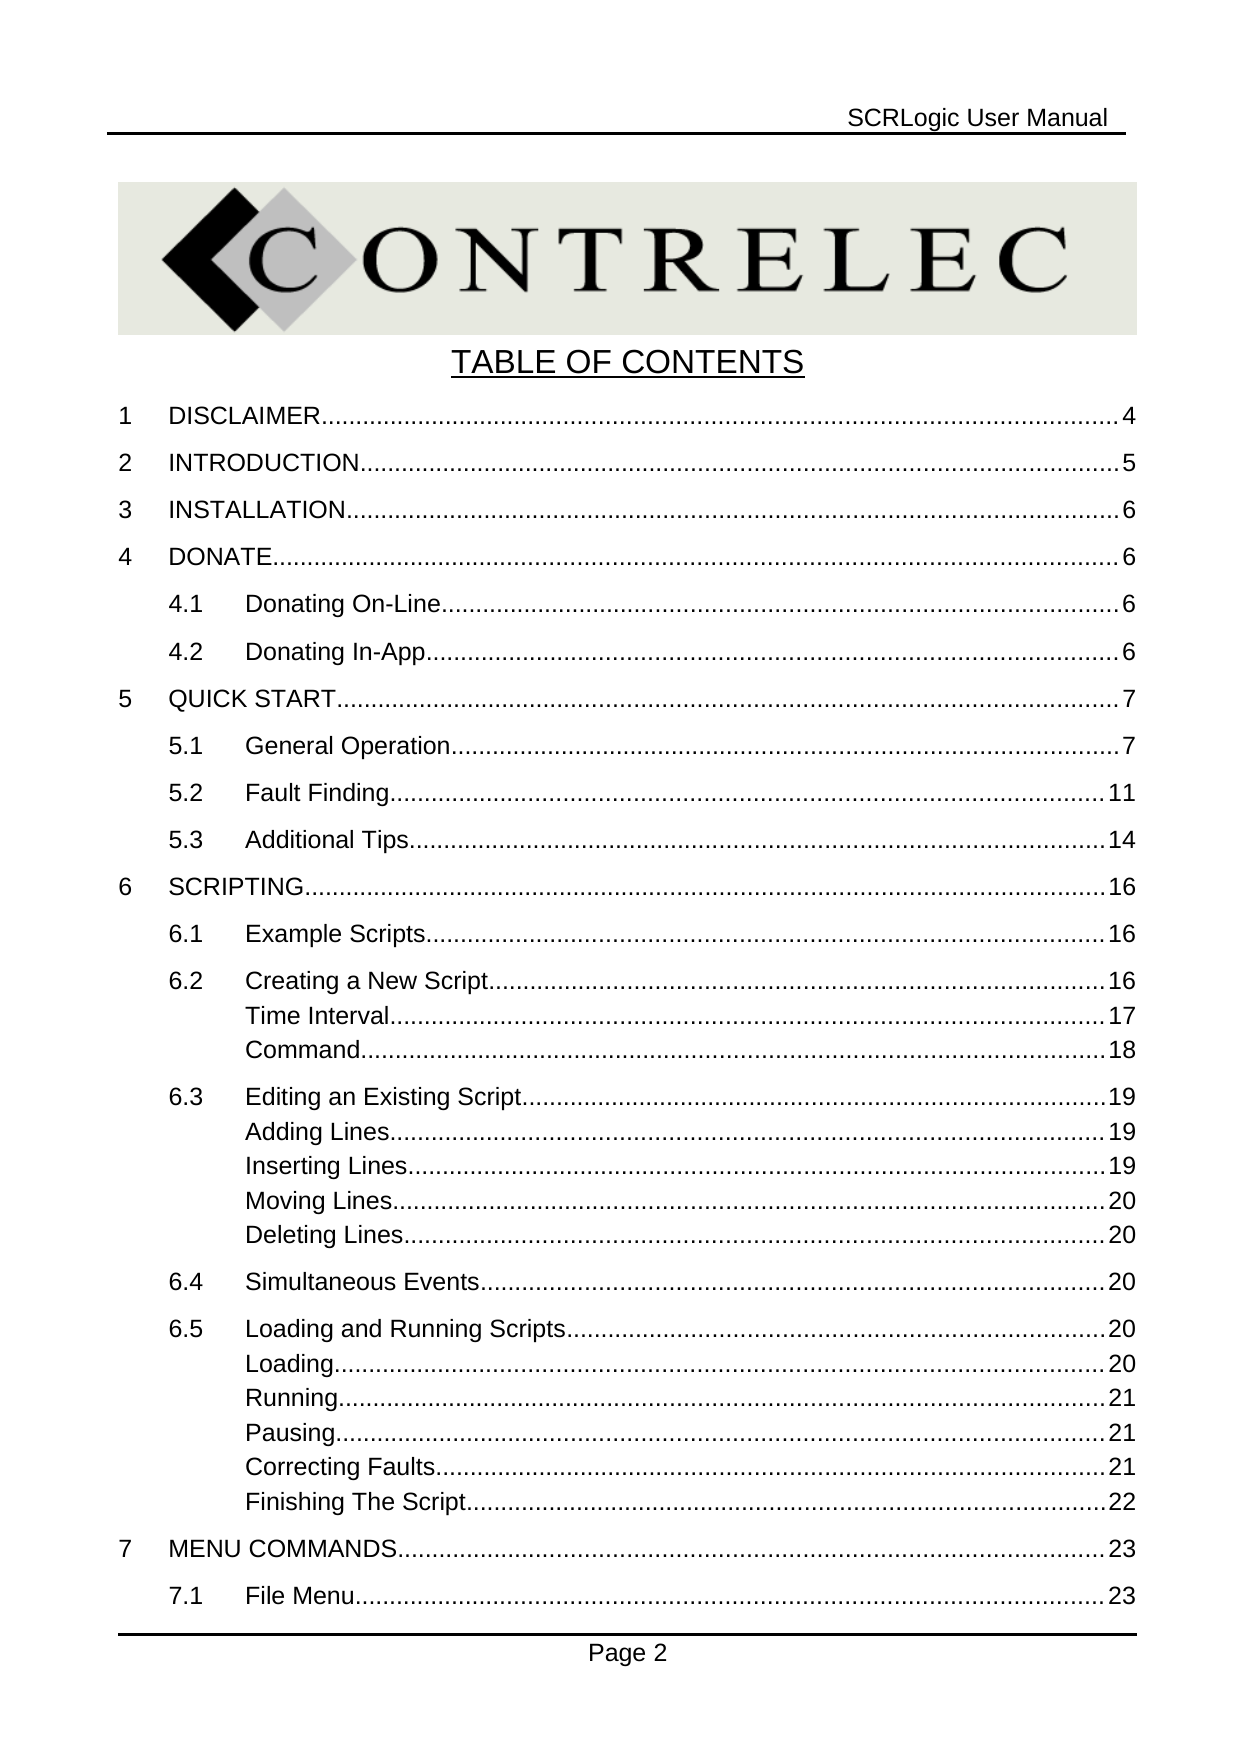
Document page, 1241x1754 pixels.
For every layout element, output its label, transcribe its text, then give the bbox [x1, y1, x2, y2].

text 4.1 Donating On-Line 6 [168, 589, 1137, 618]
text 5 QUICK START 7 [118, 684, 1137, 712]
text 6.1 Example Scripts 16 [168, 919, 1137, 948]
text Pausing 21 [245, 1418, 1137, 1447]
text 7.1 File Menu 23 [168, 1581, 1137, 1609]
text 3 INSTALLATION 6 [118, 495, 1137, 524]
text 6.4 Simultaneous Events 20 [168, 1267, 1137, 1296]
text 2 INTRODUCTION 5 [118, 448, 1137, 477]
text Running 21 [245, 1383, 1137, 1412]
text Loading 20 [245, 1349, 1137, 1378]
text Adding Lines 19 [245, 1117, 1137, 1146]
text 5.3 Additional Tips 14 [168, 825, 1137, 854]
text 5.2 Fault Finding 11 [168, 778, 1137, 807]
text 7 MENU COMMANDS 23 [118, 1534, 1137, 1562]
text Command 18 [245, 1035, 1137, 1064]
text Correcting Faults 21 [245, 1452, 1137, 1481]
text 5.1 General Operation 7 [168, 731, 1137, 759]
picture [118, 182, 1137, 335]
text 6 SCRIPTING 16 [118, 872, 1137, 901]
text Deleting Lines 20 [245, 1220, 1137, 1249]
text 4 DONATE 6 [118, 542, 1137, 571]
text 6.3 Editing an Existing Script 19 [168, 1082, 1137, 1111]
text Inserting Lines 19 [245, 1151, 1137, 1180]
text 6.5 Loading and Running Scripts 20 [168, 1314, 1137, 1343]
text 4.2 Donating In-App 6 [168, 637, 1137, 665]
text TABLE OF CONTENTS [118, 335, 1137, 381]
text Moving Lines 20 [245, 1186, 1137, 1214]
text Time Interval 17 [245, 1001, 1137, 1029]
text 1 DISCLAIMER 4 [118, 401, 1137, 430]
text 6.2 Creating a New Script 16 [168, 966, 1137, 995]
text Finishing The Script 22 [245, 1487, 1137, 1516]
